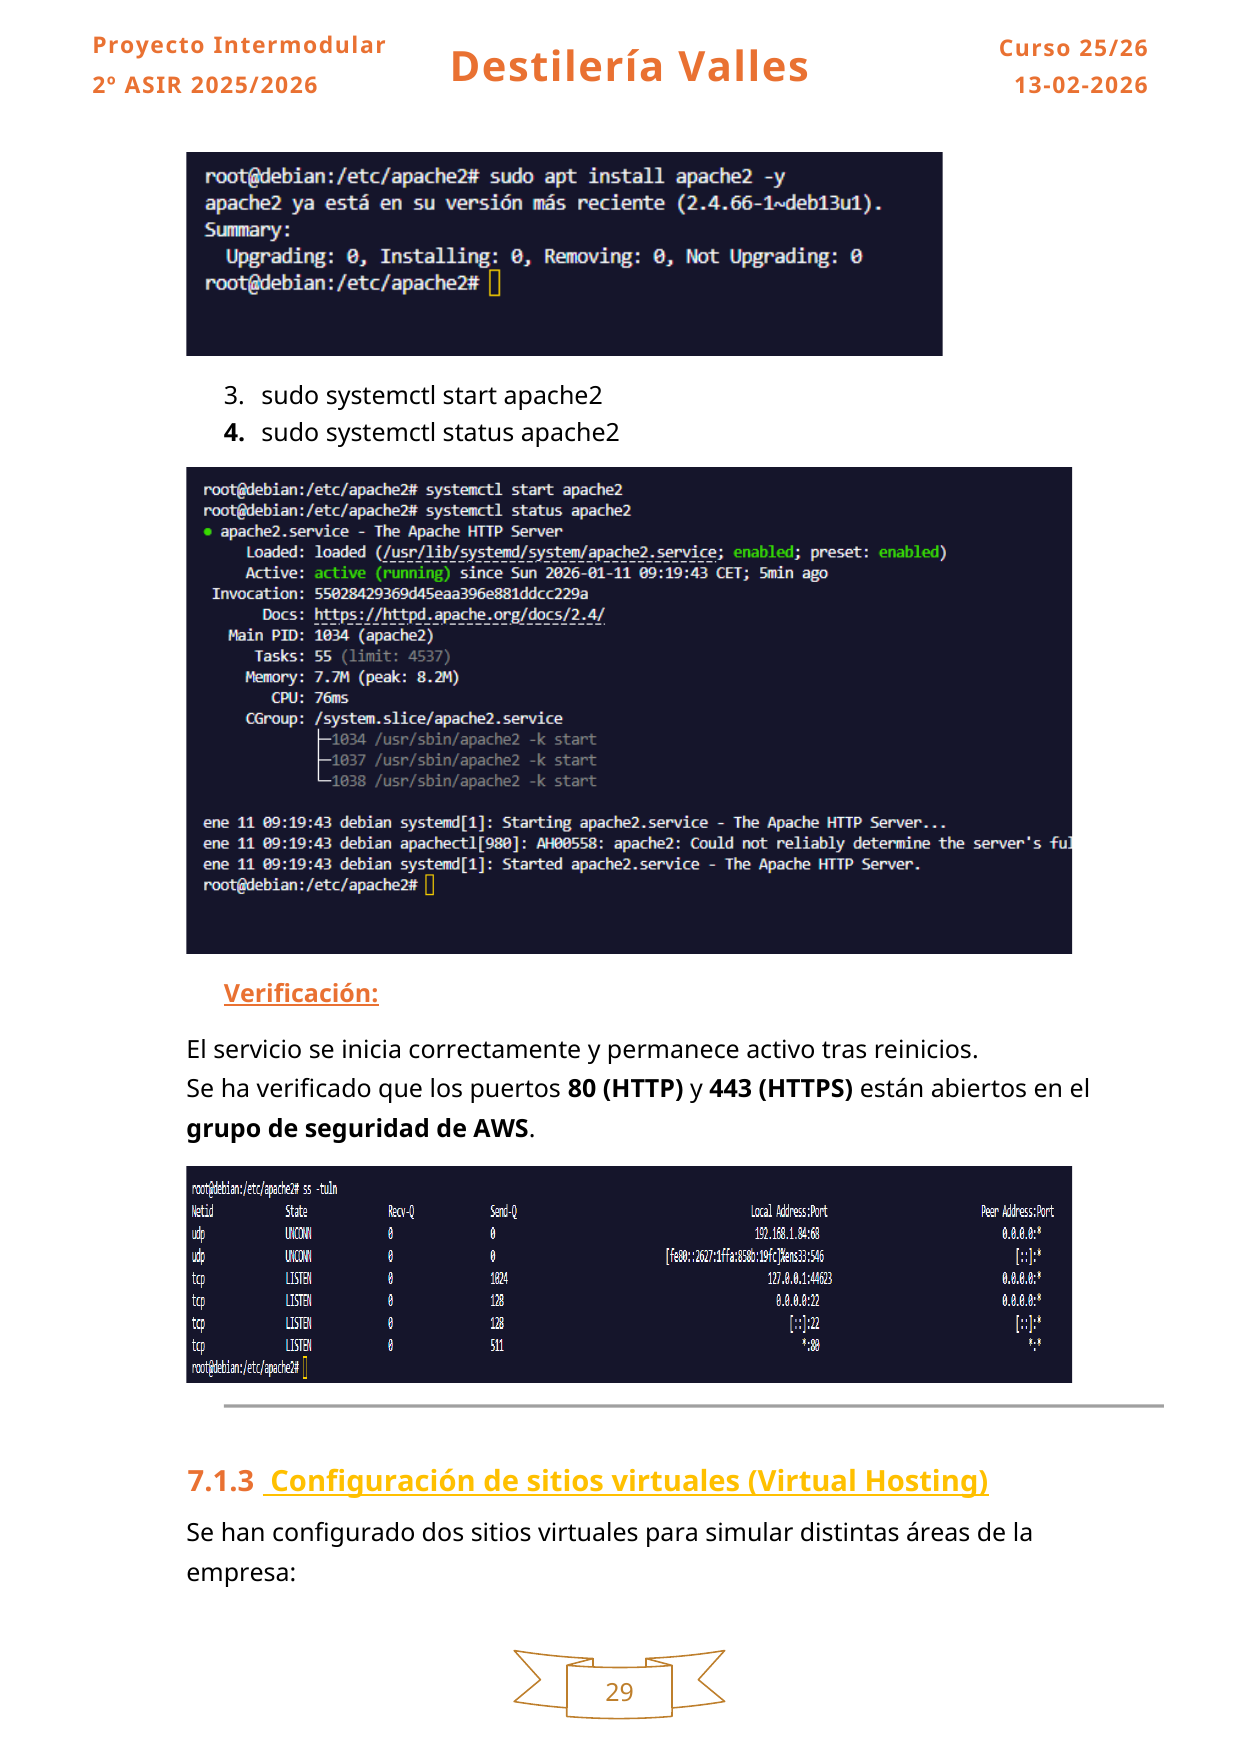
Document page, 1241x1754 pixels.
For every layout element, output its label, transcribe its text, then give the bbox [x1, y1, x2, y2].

list sudo systemctl status apache2 [224, 414, 1090, 448]
text El servicio se inicia correctamente y permanece activo tras reinicios. Se ha verificado que los puertos 80 (HTTP) y 443 (HTTPS) están abiertos en el grupo de seguridad de AWS. [186, 1032, 1090, 1145]
subtitle Configuración de sitios virtuales (Virtual Hosting) [187, 1461, 1090, 1500]
list sudo systemctl start apache2 [224, 378, 1090, 412]
picture [186, 467, 1073, 954]
text Verificación: [224, 976, 1090, 1009]
picture [186, 1166, 1073, 1383]
text Se han configurado dos sitios virtuales para simular distintas áreas de la empresa: [186, 1515, 1090, 1588]
picture [186, 152, 943, 356]
